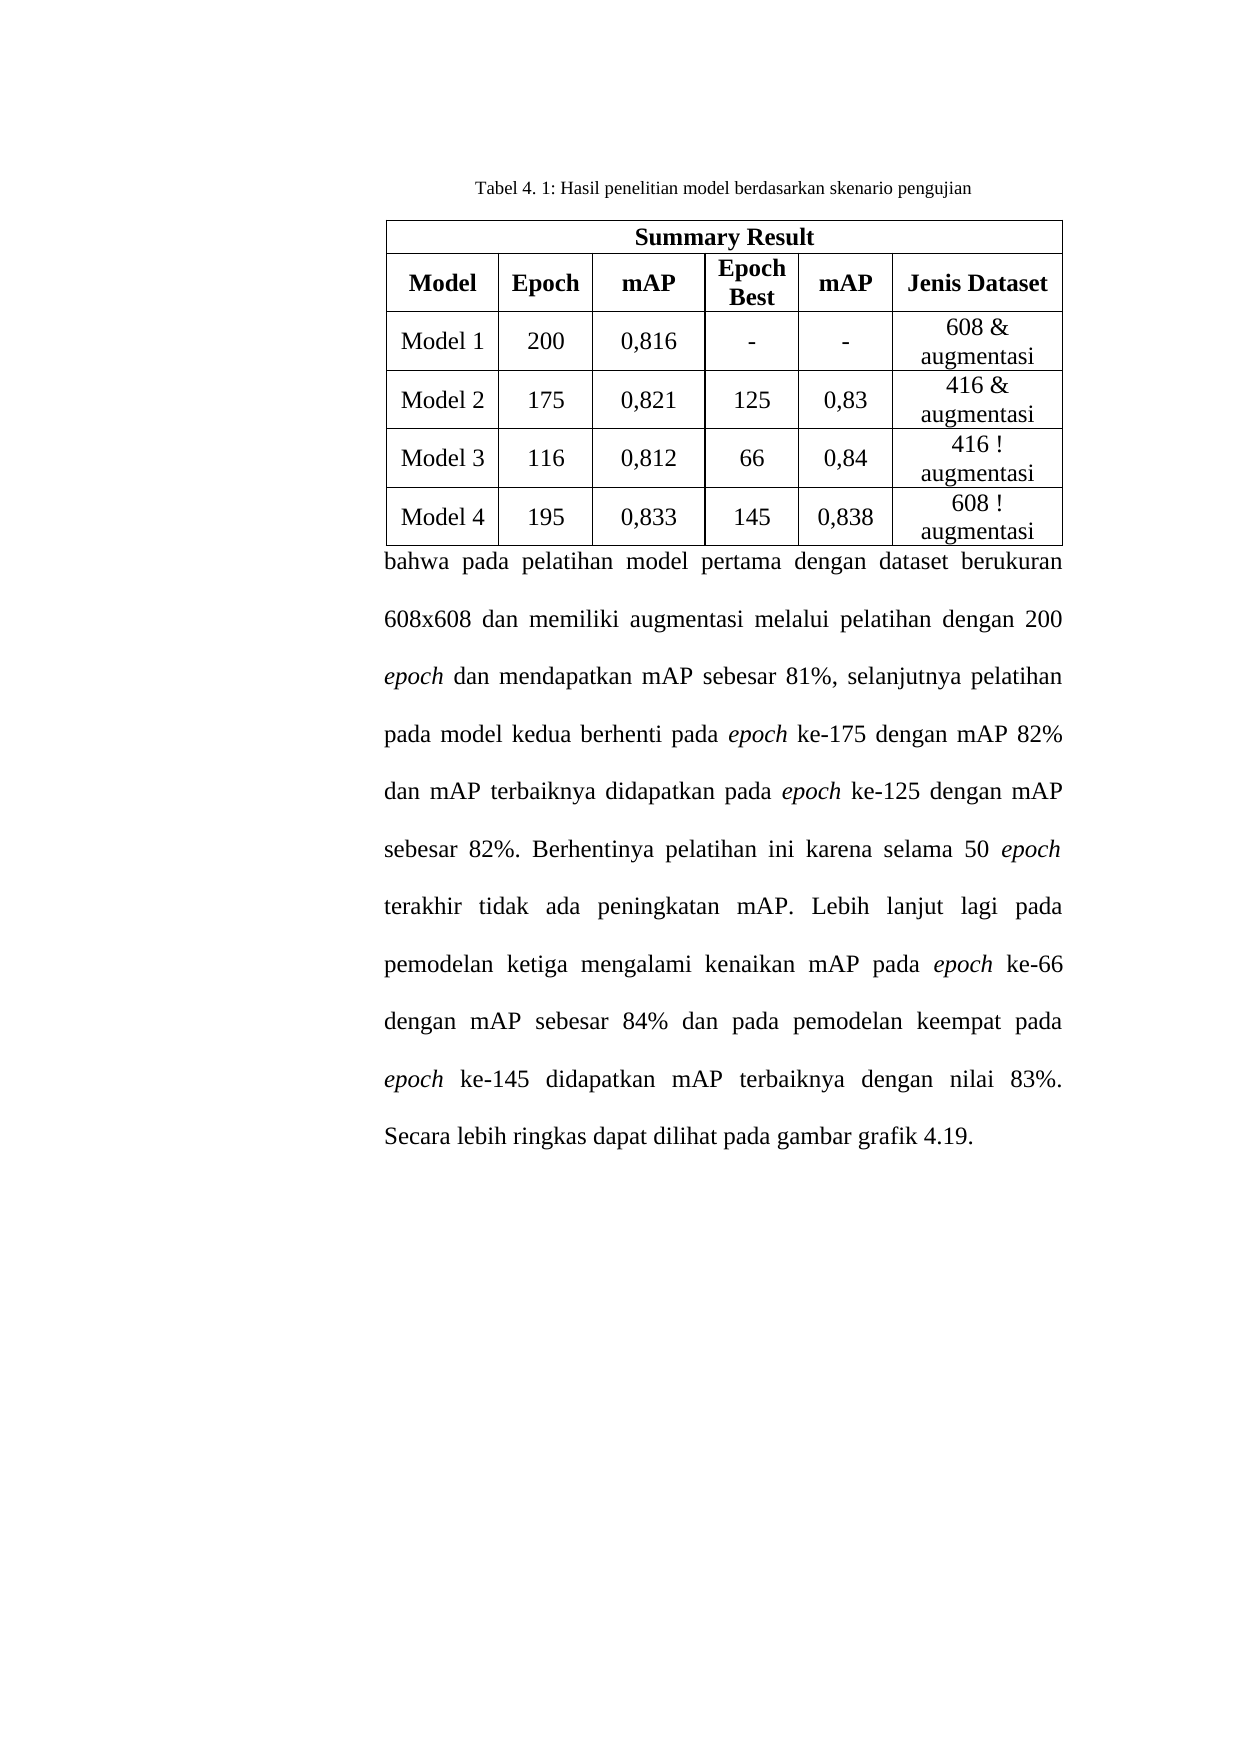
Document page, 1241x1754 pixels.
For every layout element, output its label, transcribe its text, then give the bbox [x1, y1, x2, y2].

table_cell 608 !augmentasi [893, 488, 1062, 545]
table_cell 195 [499, 488, 592, 545]
table_cell mAP [799, 254, 892, 311]
table_cell 116 [499, 429, 592, 487]
table_cell mAP [593, 254, 704, 311]
table_cell 608 & augmentasi [893, 312, 1062, 369]
table_cell 0,816 [593, 312, 704, 369]
table_cell 0,821 [593, 371, 704, 428]
table_cell - [799, 312, 892, 369]
table_cell Model 2 [387, 371, 498, 428]
table_cell 0,838 [799, 488, 892, 545]
table_cell 0,84 [799, 429, 892, 487]
table_cell 0,812 [593, 429, 704, 487]
table_cell 125 [706, 371, 798, 428]
table_cell Epoch Best [706, 254, 798, 311]
table_cell 0,83 [799, 371, 892, 428]
table_cell 66 [706, 429, 798, 487]
table_cell 200 [499, 312, 592, 369]
table_cell Model [387, 254, 498, 311]
table_cell Epoch [499, 254, 592, 311]
table_cell 416 !augmentasi [893, 429, 1062, 487]
table_cell 175 [499, 371, 592, 428]
table_cell 0,833 [593, 488, 704, 545]
text bahwa pada pelatihan model pertama dengan dataset berukuran 608x608 dan memiliki augmentasi melalui pelatihan dengan 200 epoch dan mendapatkan mAP sebesar 81%, selanjutnya pelatihan pada model kedua berhenti pada epoch ke-175 dengan mAP 82% dan mAP terbaiknya didapatkan pada epoch ke-125 dengan mAP sebesar 82%. Berhentinya pelatihan ini karena selama 50 epoch terakhir tidak ada peningkatan mAP. Lebih lanjut lagi pada pemodelan ketiga mengalami kenaikan mAP pada epoch ke-66 dengan mAP sebesar 84% dan pada pemodelan keempat pada epoch ke-145 didapatkan mAP terbaiknya dengan nilai 83%. Secara lebih ringkas dapat dilihat pada gambar grafik 4.19. [384, 546, 1063, 1150]
table_cell Model 3 [387, 429, 498, 487]
table_cell 145 [706, 488, 798, 545]
table_cell Model 4 [387, 488, 498, 545]
table_header Summary Result [387, 221, 1062, 252]
text Tabel 4. 1: Hasil penelitian model berdasarkan skenario pengujian [384, 177, 1063, 199]
table_cell Model 1 [387, 312, 498, 369]
table_cell - [706, 312, 798, 369]
table_cell 416 & augmentasi [893, 371, 1062, 428]
table_cell Jenis Dataset [893, 254, 1062, 311]
